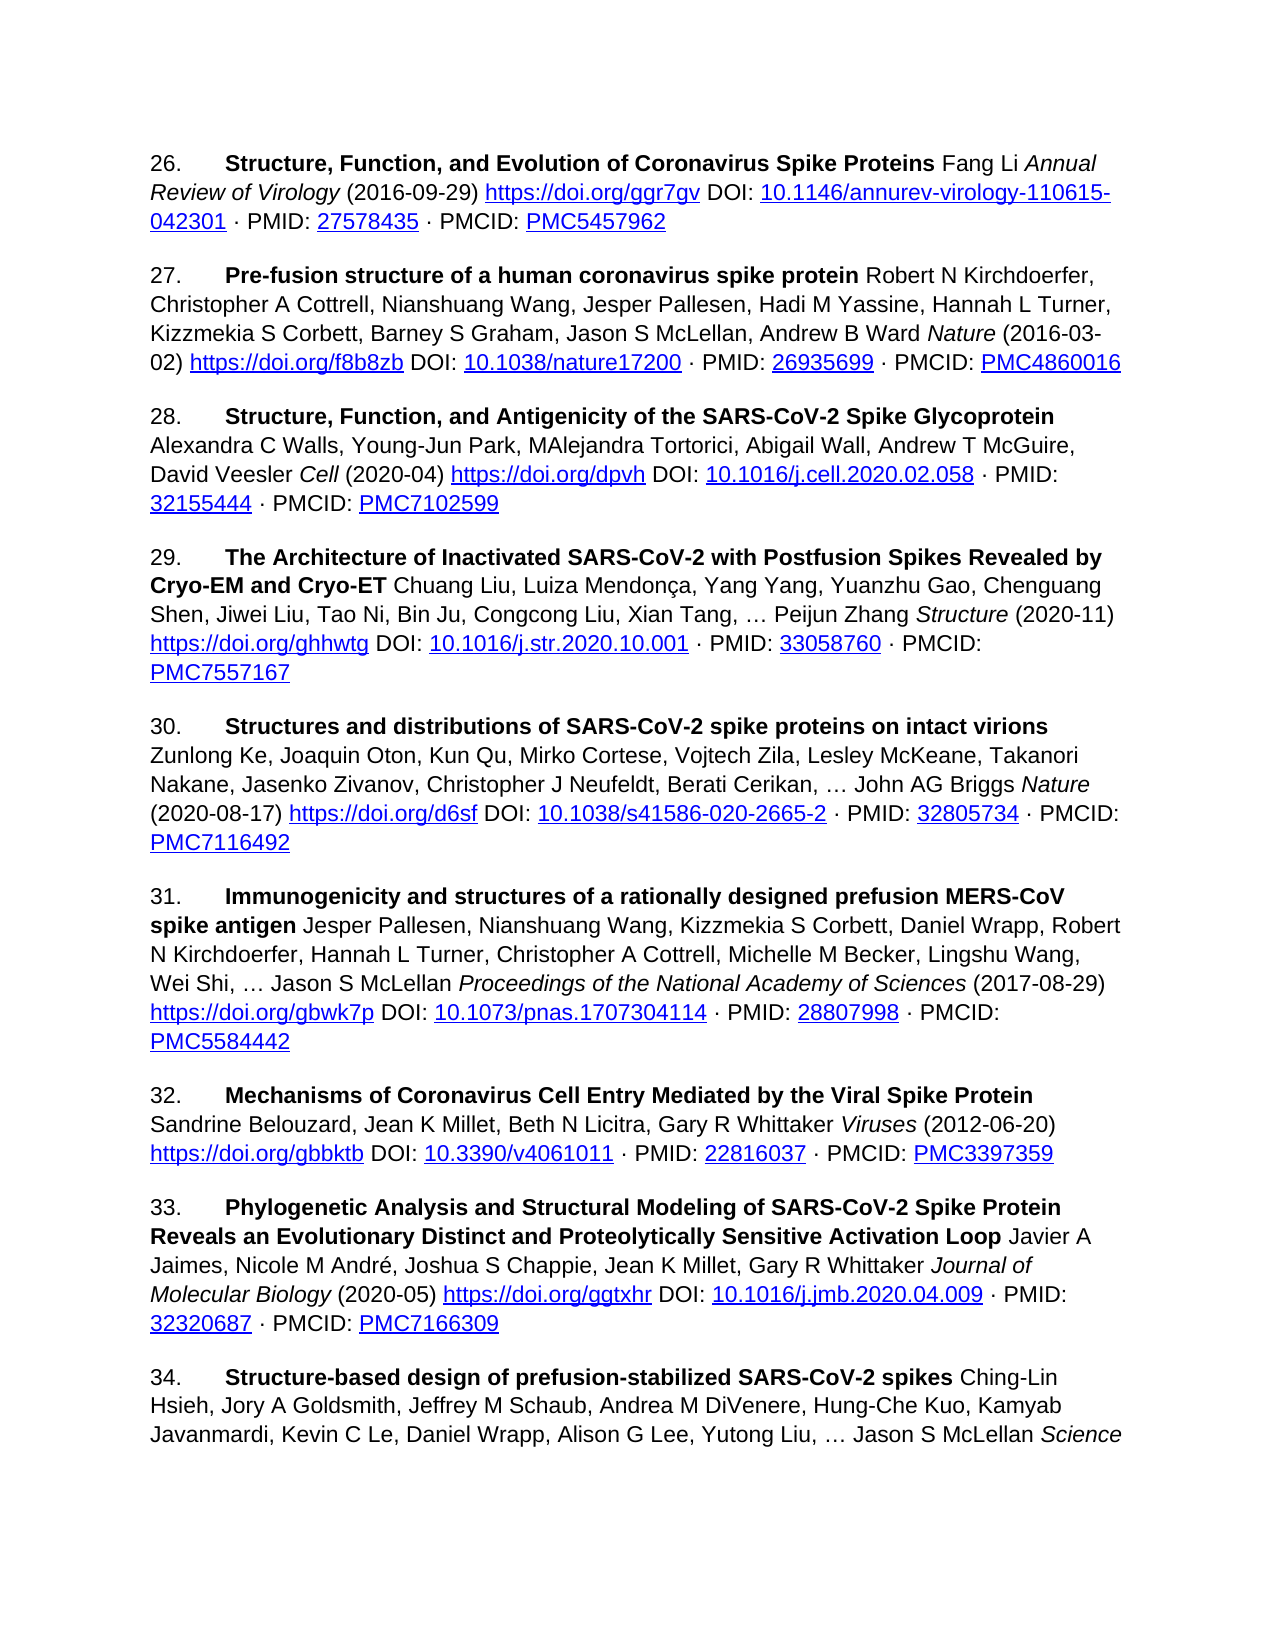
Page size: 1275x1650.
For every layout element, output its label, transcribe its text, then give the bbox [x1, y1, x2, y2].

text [150, 1363, 1125, 1448]
text 27. Pre-fusion structure of a human coronavirus spike protein Robert N Kirchdoerfer, Christopher A Cottrell, Nianshuang Wang, Jesper Pallesen, Hadi M Yassine, Hannah L Turner, Kizzmekia S Corbett, Barney S Graham, Jason S McLellan, Andrew B Ward Nature (2016-03-02) https://doi.org/f8b8zb DOI: 10.1038/nature17200 · PMID: 26935699 · PMCID: PMC4860016 [150, 262, 1125, 375]
text 31. Immunogenicity and structures of a rationally designed prefusion MERS-CoV spike antigen Jesper Pallesen, Nianshuang Wang, Kizzmekia S Corbett, Daniel Wrapp, Robert N Kirchdoerfer, Hannah L Turner, Christopher A Cottrell, Michelle M Becker, Lingshu Wang, Wei Shi, … Jason S McLellan Proceedings of the National Academy of Sciences (2017-08-29) https://doi.org/gbwk7p DOI: 10.1073/pnas.1707304114 · PMID: 28807998 · PMCID: PMC5584442 [150, 883, 1125, 1054]
text 30. Structures and distributions of SARS-CoV-2 spike proteins on intact virions Zunlong Ke, Joaquin Oton, Kun Qu, Mirko Cortese, Vojtech Zila, Lesley McKeane, Takanori Nakane, Jasenko Zivanov, Christopher J Neufeldt, Berati Cerikan, … John AG Briggs Nature (2020-08-17) https://doi.org/d6sf DOI: 10.1038/s41586-020-2665-2 · PMID: 32805734 · PMCID: PMC7116492 [150, 713, 1125, 856]
text 32. Mechanisms of Coronavirus Cell Entry Mediated by the Viral Spike Protein Sandrine Belouzard, Jean K Millet, Beth N Licitra, Gary R Whittaker Viruses (2012-06-20) https://doi.org/gbbktb DOI: 10.3390/v4061011 · PMID: 22816037 · PMCID: PMC3397359 [150, 1082, 1125, 1166]
text 29. The Architecture of Inactivated SARS-CoV-2 with Postfusion Spikes Revealed by Cryo-EM and Cryo-ET Chuang Liu, Luiza Mendonça, Yang Yang, Yuanzhu Gao, Chenguang Shen, Jiwei Liu, Tao Ni, Bin Ju, Congcong Liu, Xian Tang, … Peijun Zhang Structure (2020-11) https://doi.org/ghhwtg DOI: 10.1016/j.str.2020.10.001 · PMID: 33058760 · PMCID: PMC7557167 [150, 543, 1125, 686]
text 28. Structure, Function, and Antigenicity of the SARS-CoV-2 Spike Glycoprotein Alexandra C Walls, Young-Jun Park, MAlejandra Tortorici, Abigail Wall, Andrew T McGuire, David Veesler Cell (2020-04) https://doi.org/dpvh DOI: 10.1016/j.cell.2020.02.058 · PMID: 32155444 · PMCID: PMC7102599 [150, 403, 1125, 516]
text 26. Structure, Function, and Evolution of Coronavirus Spike Proteins Fang Li Annual Review of Virology (2016-09-29) https://doi.org/ggr7gv DOI: 10.1146/annurev-virology-110615-042301 · PMID: 27578435 · PMCID: PMC5457962 [150, 150, 1125, 234]
text 33. Phylogenetic Analysis and Structural Modeling of SARS-CoV-2 Spike Protein Reveals an Evolutionary Distinct and Proteolytically Sensitive Activation Loop Javier A Jaimes, Nicole M André, Joshua S Chappie, Jean K Millet, Gary R Whittaker Journal of Molecular Biology (2020-05) https://doi.org/ggtxhr DOI: 10.1016/j.jmb.2020.04.009 · PMID: 32320687 · PMCID: PMC7166309 [150, 1194, 1125, 1336]
